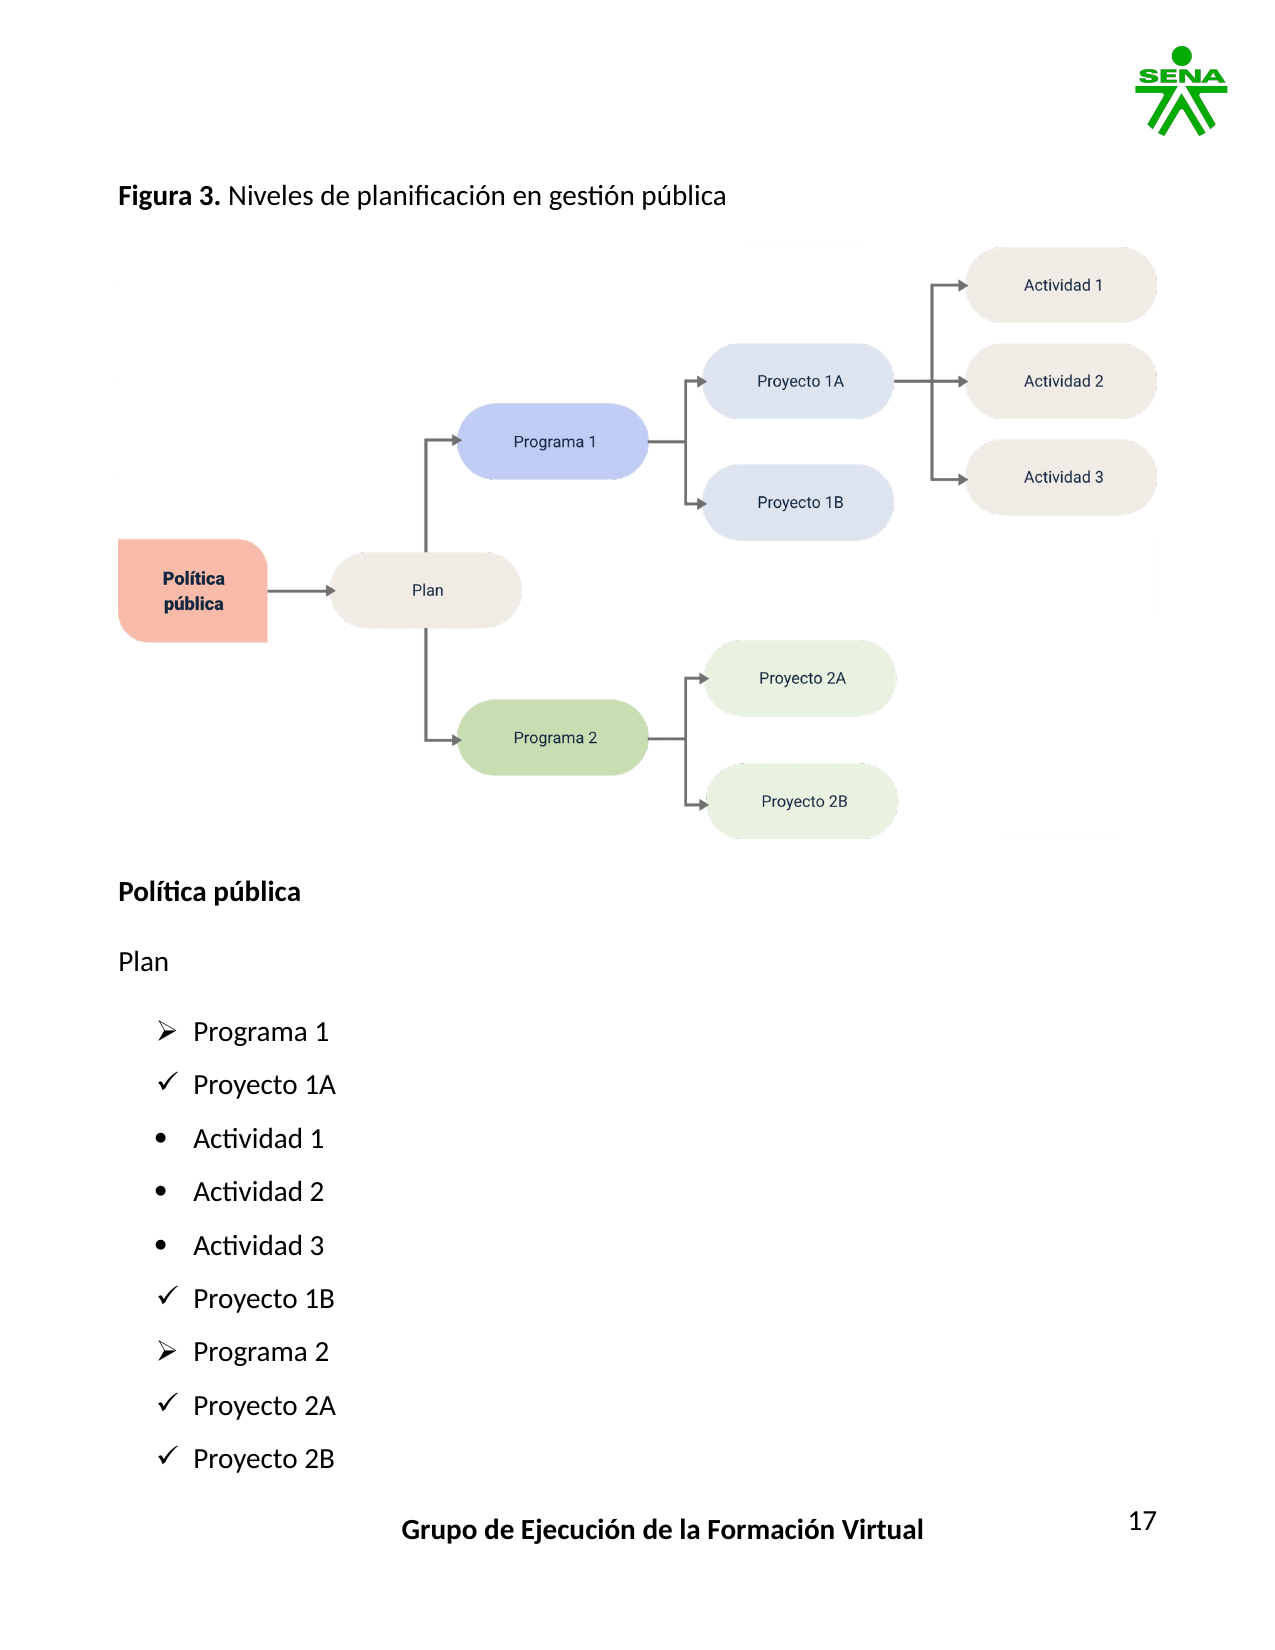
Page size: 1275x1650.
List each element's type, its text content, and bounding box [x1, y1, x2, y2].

list Proyecto 2A [156, 1387, 1157, 1423]
text Figura 3. Niveles de planificación en gestión pública [118, 177, 1157, 213]
picture [1135, 46, 1228, 136]
list Actividad 3 [156, 1227, 1157, 1262]
list Programa 1 [156, 1013, 1157, 1048]
text Política pública [118, 873, 1157, 908]
list Proyecto 1B [156, 1280, 1157, 1316]
text Plan [118, 943, 1157, 978]
list Proyecto 1A [156, 1066, 1157, 1102]
list Actividad 1 [156, 1120, 1157, 1155]
list Proyecto 2B [156, 1440, 1157, 1476]
list Actividad 2 [156, 1173, 1157, 1209]
list Programa 2 [156, 1333, 1157, 1369]
picture [118, 247, 1157, 839]
